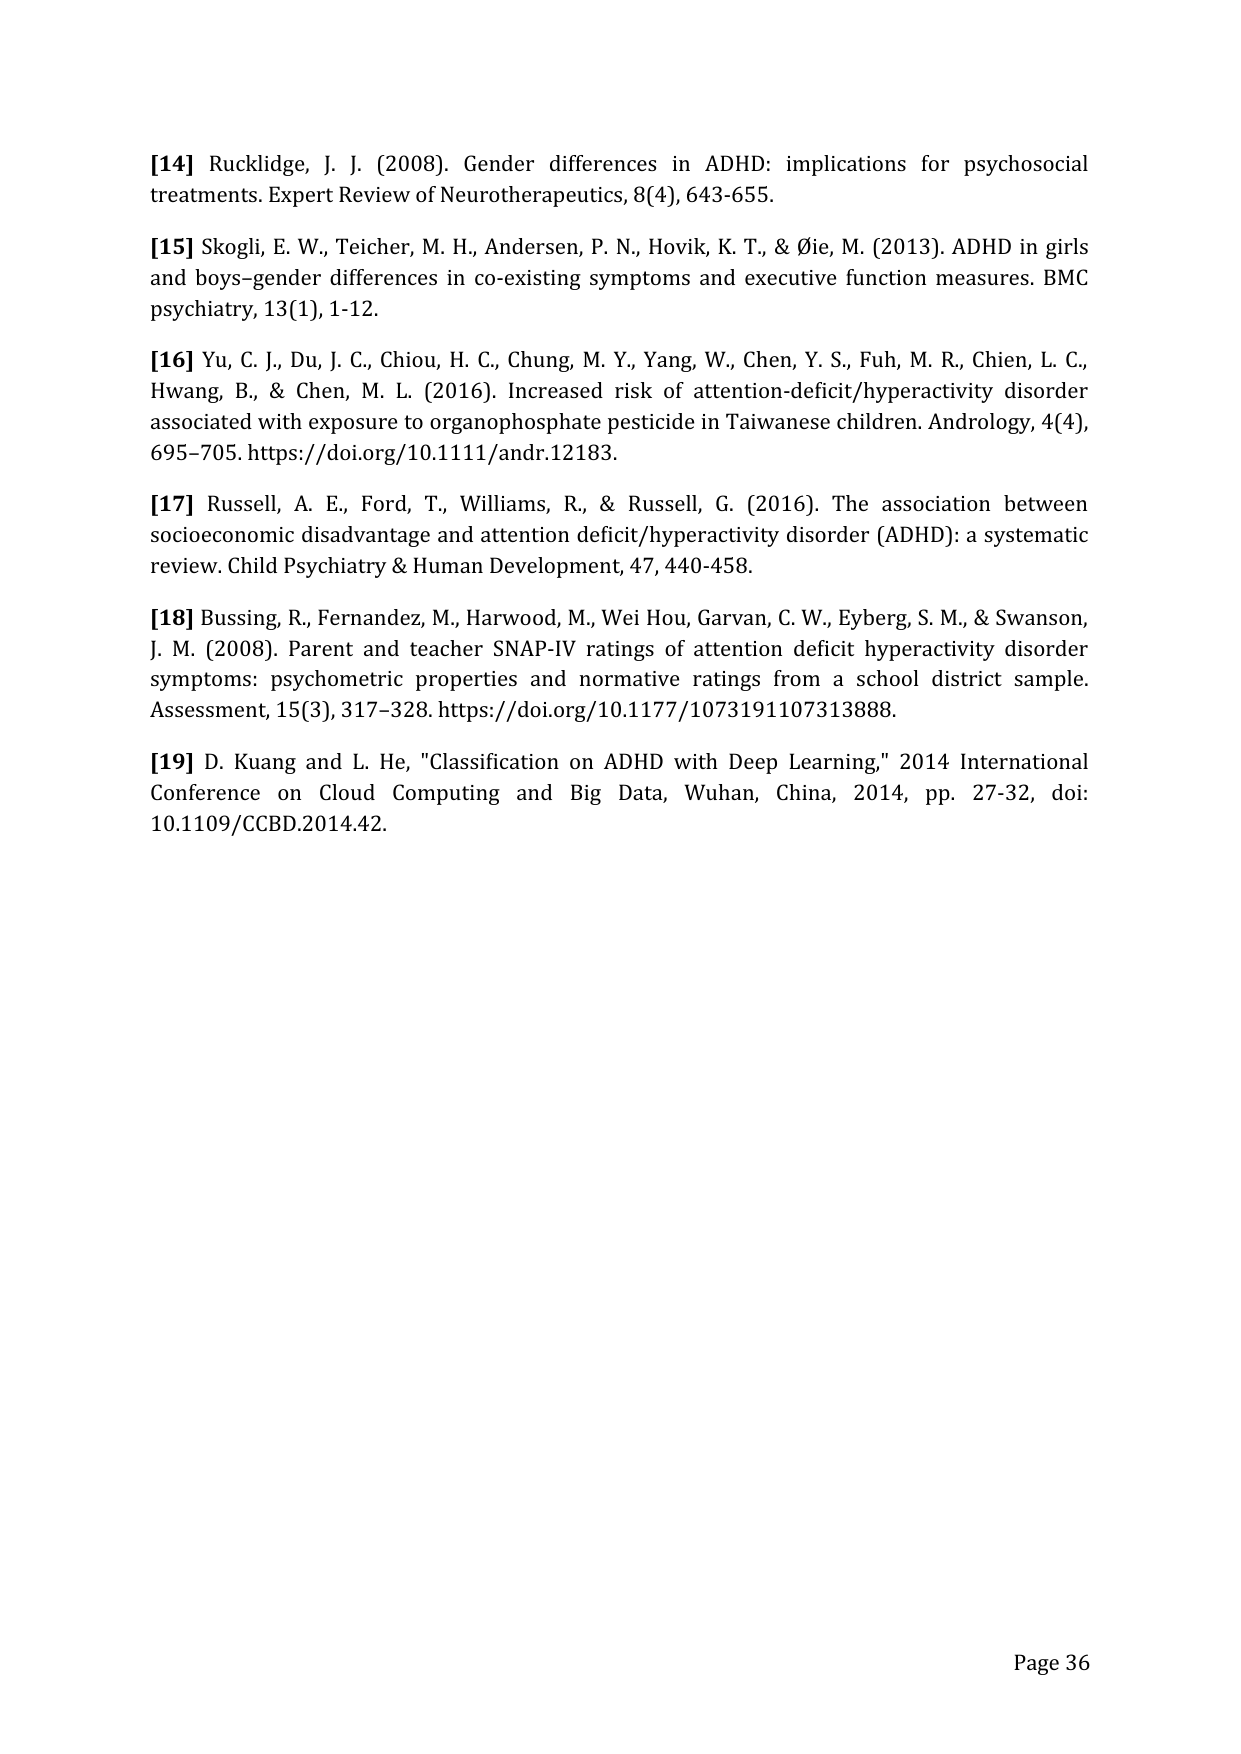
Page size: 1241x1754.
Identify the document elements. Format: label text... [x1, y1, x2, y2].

text [18] Bussing, R., Fernandez, M., Harwood, M., Wei Hou, Garvan, C. W., Eyberg, S. M., & Swanson, J. M. (2008). Parent and teacher SNAP-IV ratings of attention deficit hyperactivity disorder symptoms: psychometric properties and normative ratings from a school district sample. Assessment, 15(3), 317–328. https://doi.org/10.1177/1073191107313888. [150, 603, 1090, 723]
text [15] Skogli, E. W., Teicher, M. H., Andersen, P. N., Hovik, K. T., & Øie, M. (2013). ADHD in girls and boys–gender differences in co-existing symptoms and executive function measures. BMC psychiatry, 13(1), 1-12. [150, 232, 1090, 321]
text [14] Rucklidge, J. J. (2008). Gender differences in ADHD: implications for psychosocial treatments. Expert Review of Neurotherapeutics, 8(4), 643-655. [150, 150, 1090, 208]
text [19] D. Kuang and L. He, "Classification on ADHD with Deep Learning," 2014 International Conference on Cloud Computing and Big Data, Wuhan, China, 2014, pp. 27-32, doi: 10.1109/CCBD.2014.42. [150, 747, 1090, 836]
text [17] Russell, A. E., Ford, T., Williams, R., & Russell, G. (2016). The association between socioeconomic disadvantage and attention deficit/hyperactivity disorder (ADHD): a systematic review. Child Psychiatry & Human Development, 47, 440-458. [150, 490, 1090, 578]
text [16] Yu, C. J., Du, J. C., Chiou, H. C., Chung, M. Y., Yang, W., Chen, Y. S., Fuh, M. R., Chien, L. C., Hwang, B., & Chen, M. L. (2016). Increased risk of attention-deficit/hyperactivity disorder associated with exposure to organophosphate pesticide in Taiwanese children. Andrology, 4(4), 695–705. https://doi.org/10.1111/andr.12183. [150, 346, 1090, 465]
